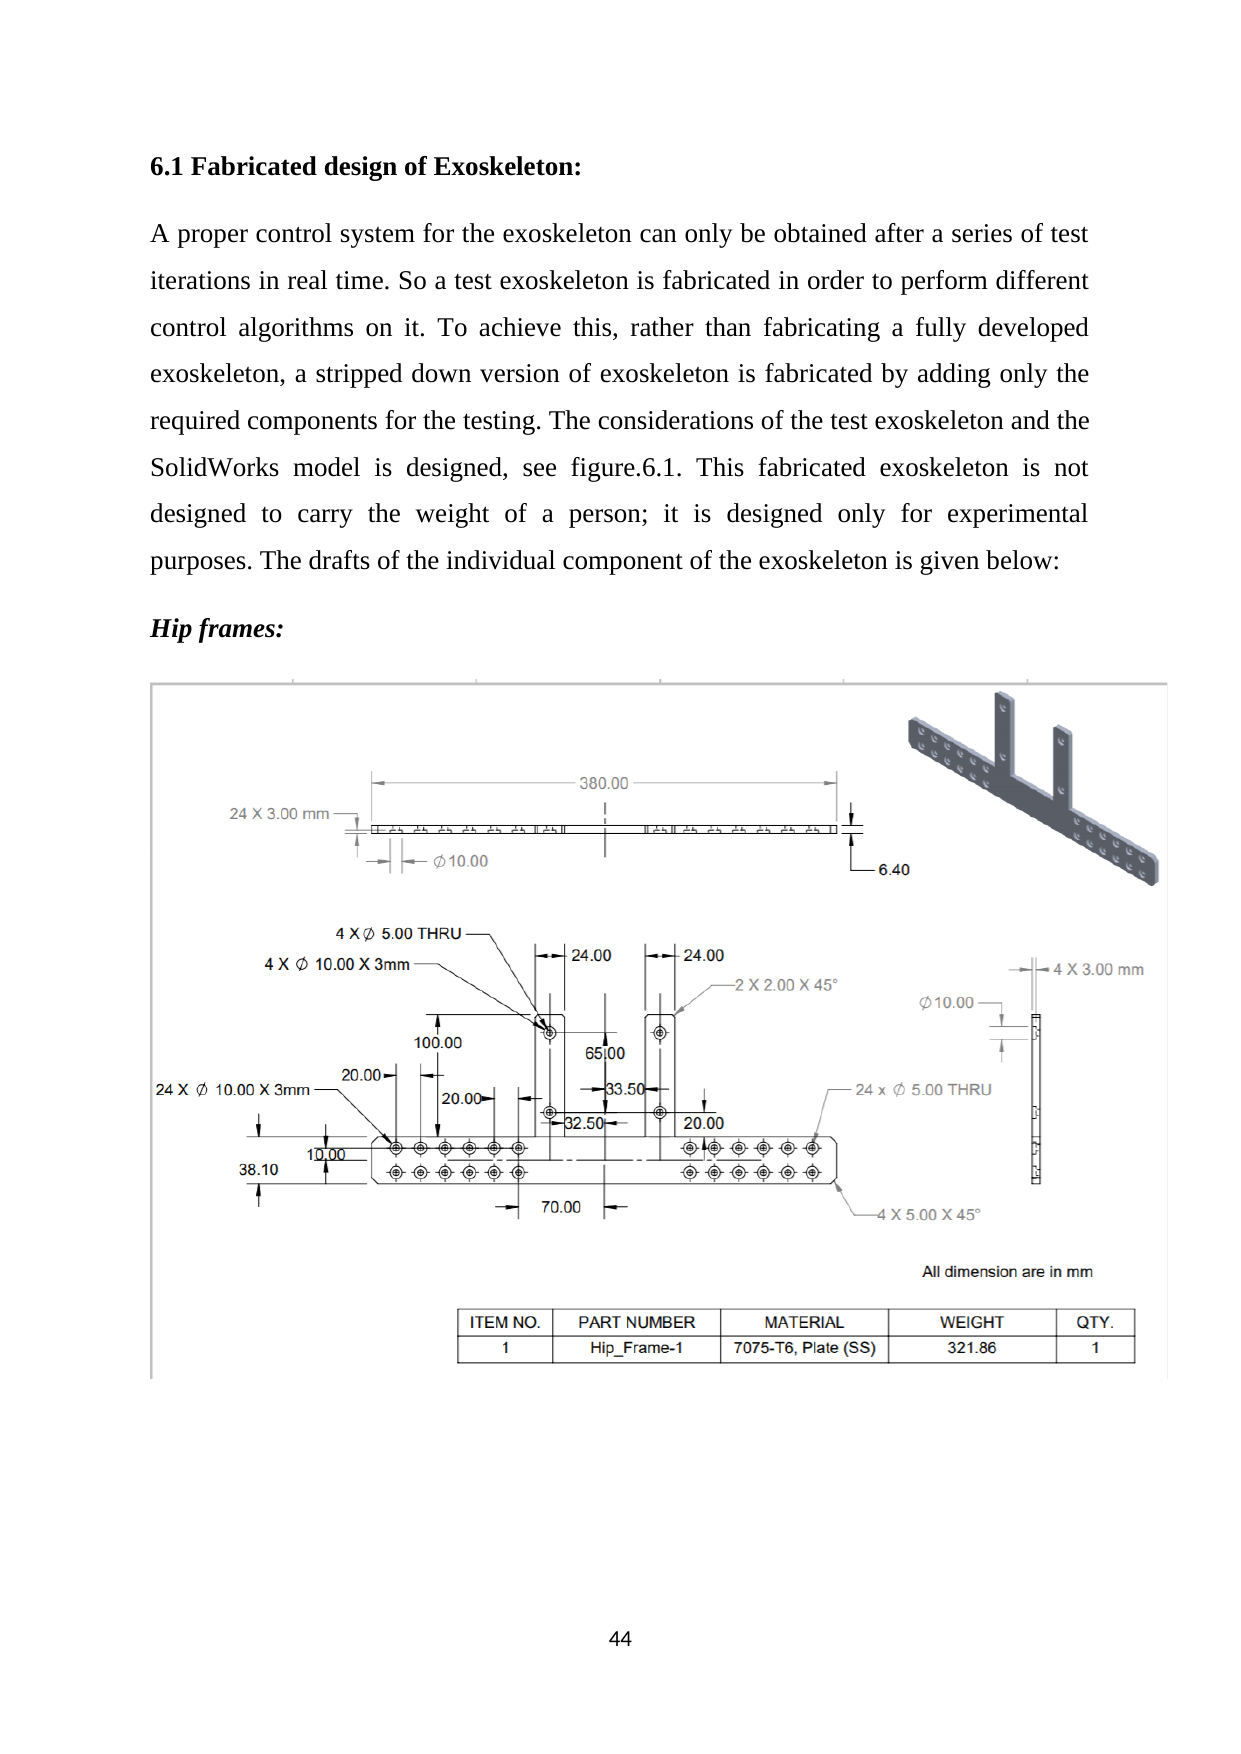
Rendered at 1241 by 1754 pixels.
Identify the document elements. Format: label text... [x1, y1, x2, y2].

text 6.1 Fabricated design of Exoskeleton: [150, 150, 1090, 181]
text A proper control system for the exoskeleton can only be obtained after a series of test iterations in real time. So a test exoskeleton is fabricated in order to perform different control algorithms on it. To achieve this, rather than fabricating a fully developed exoskeleton, a stripped down version of exoskeleton is fabricated by adding only the required components for the testing. The considerations of the test exoskeleton and the SolidWorks model is designed, see figure.6.1. This fabricated exoskeleton is not designed to carry the weight of a person; it is designed only for experimental purposes. The drafts of the individual component of the exoskeleton is given below: [150, 217, 1090, 575]
picture [150, 679, 1168, 1379]
text Hip frames: [150, 612, 1090, 643]
